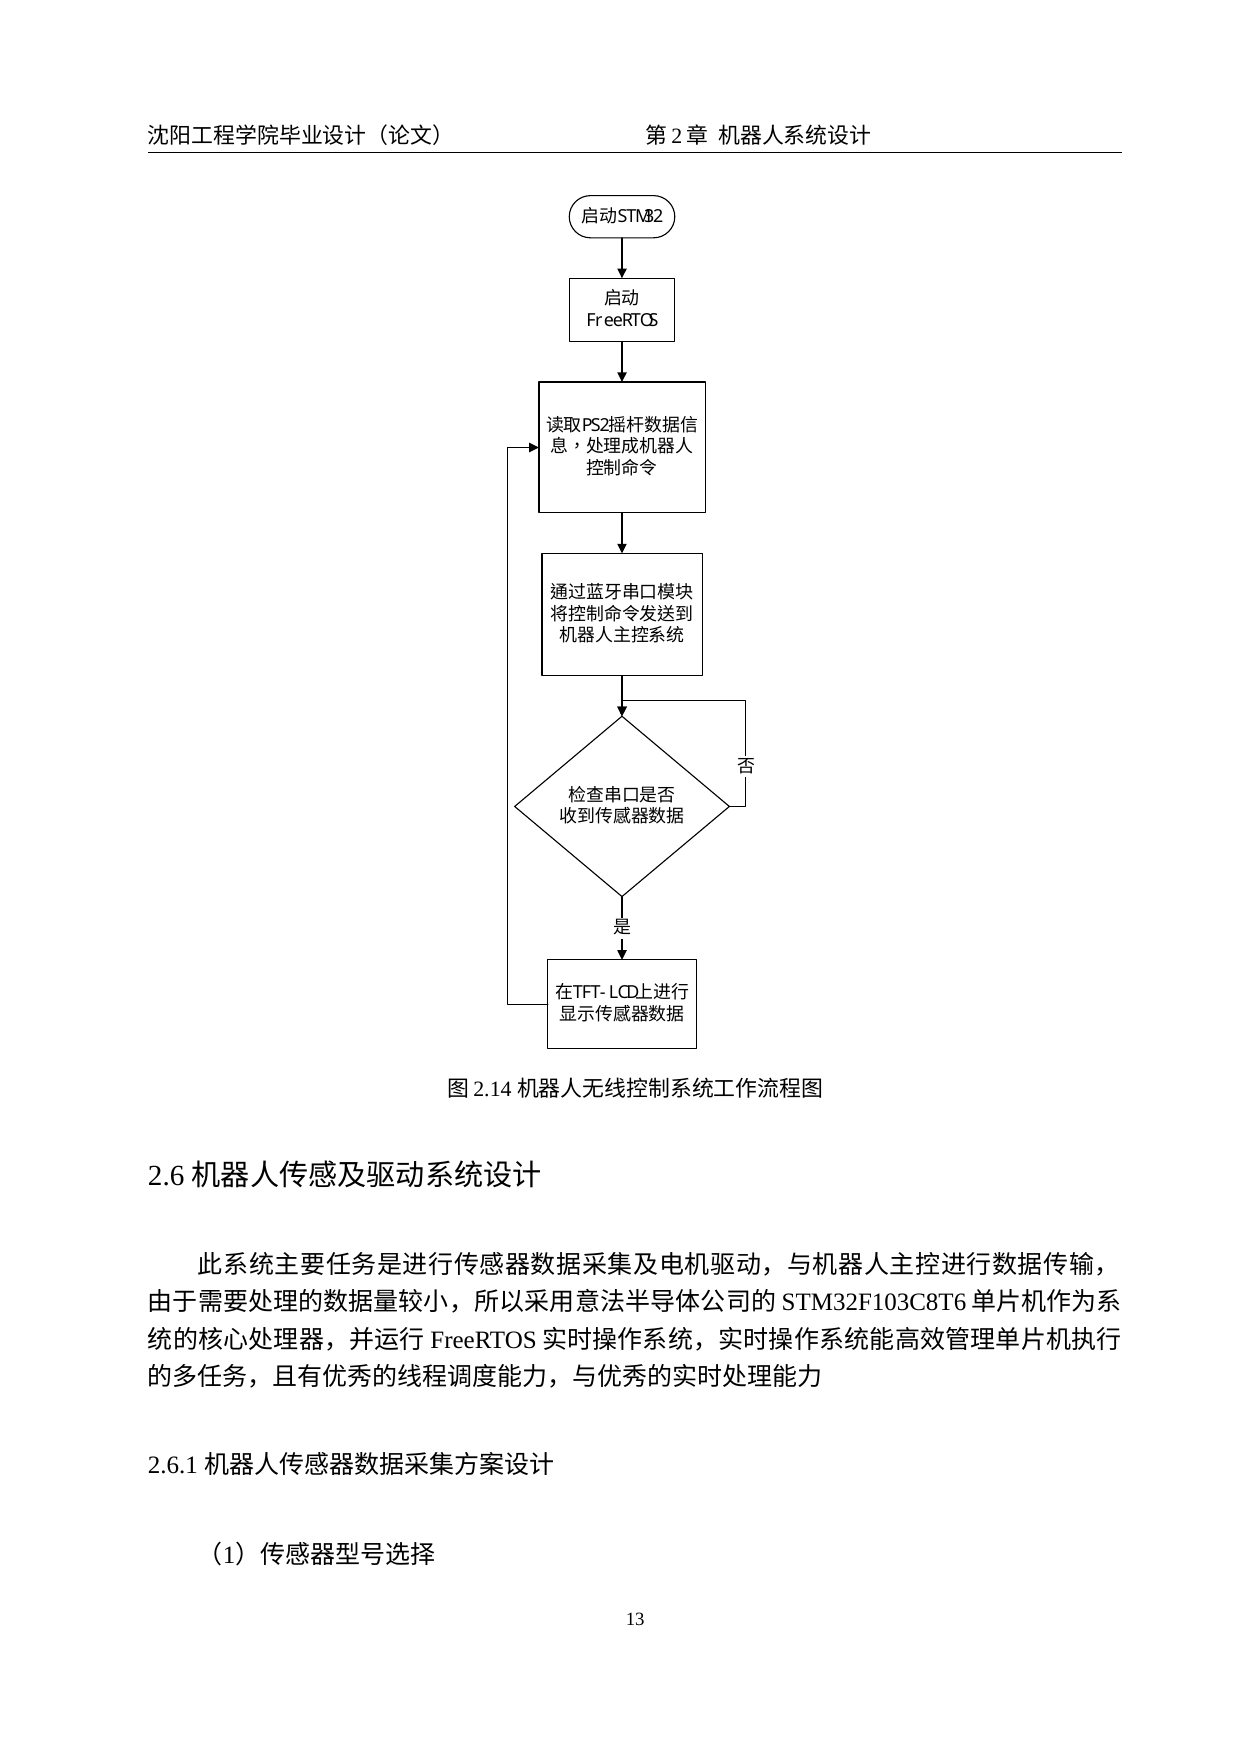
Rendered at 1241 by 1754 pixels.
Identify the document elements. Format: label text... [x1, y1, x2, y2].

text 图2.14 机器人无线控制系统工作流程图 [148, 1071, 1122, 1103]
text （1）传感器型号选择 [148, 1533, 1122, 1571]
text 2.6.1 机器人传感器数据采集方案设计 [148, 1431, 1122, 1496]
text 此系统主要任务是进行传感器数据采集及电机驱动，与机器人主控进行数据传输，由于需要处理的数据量较小，所以采用意法半导体公司的STM32F103C8T6单片机作为系统的核心处理器，并运行FreeRTOS实时操作系统，实时操作系统能高效管理单片机执行的多任务，且有优秀的线程调度能力，与优秀的实时处理能力 [148, 1243, 1122, 1393]
text 2.6 机器人传感及驱动系统设计 [148, 1141, 1122, 1206]
